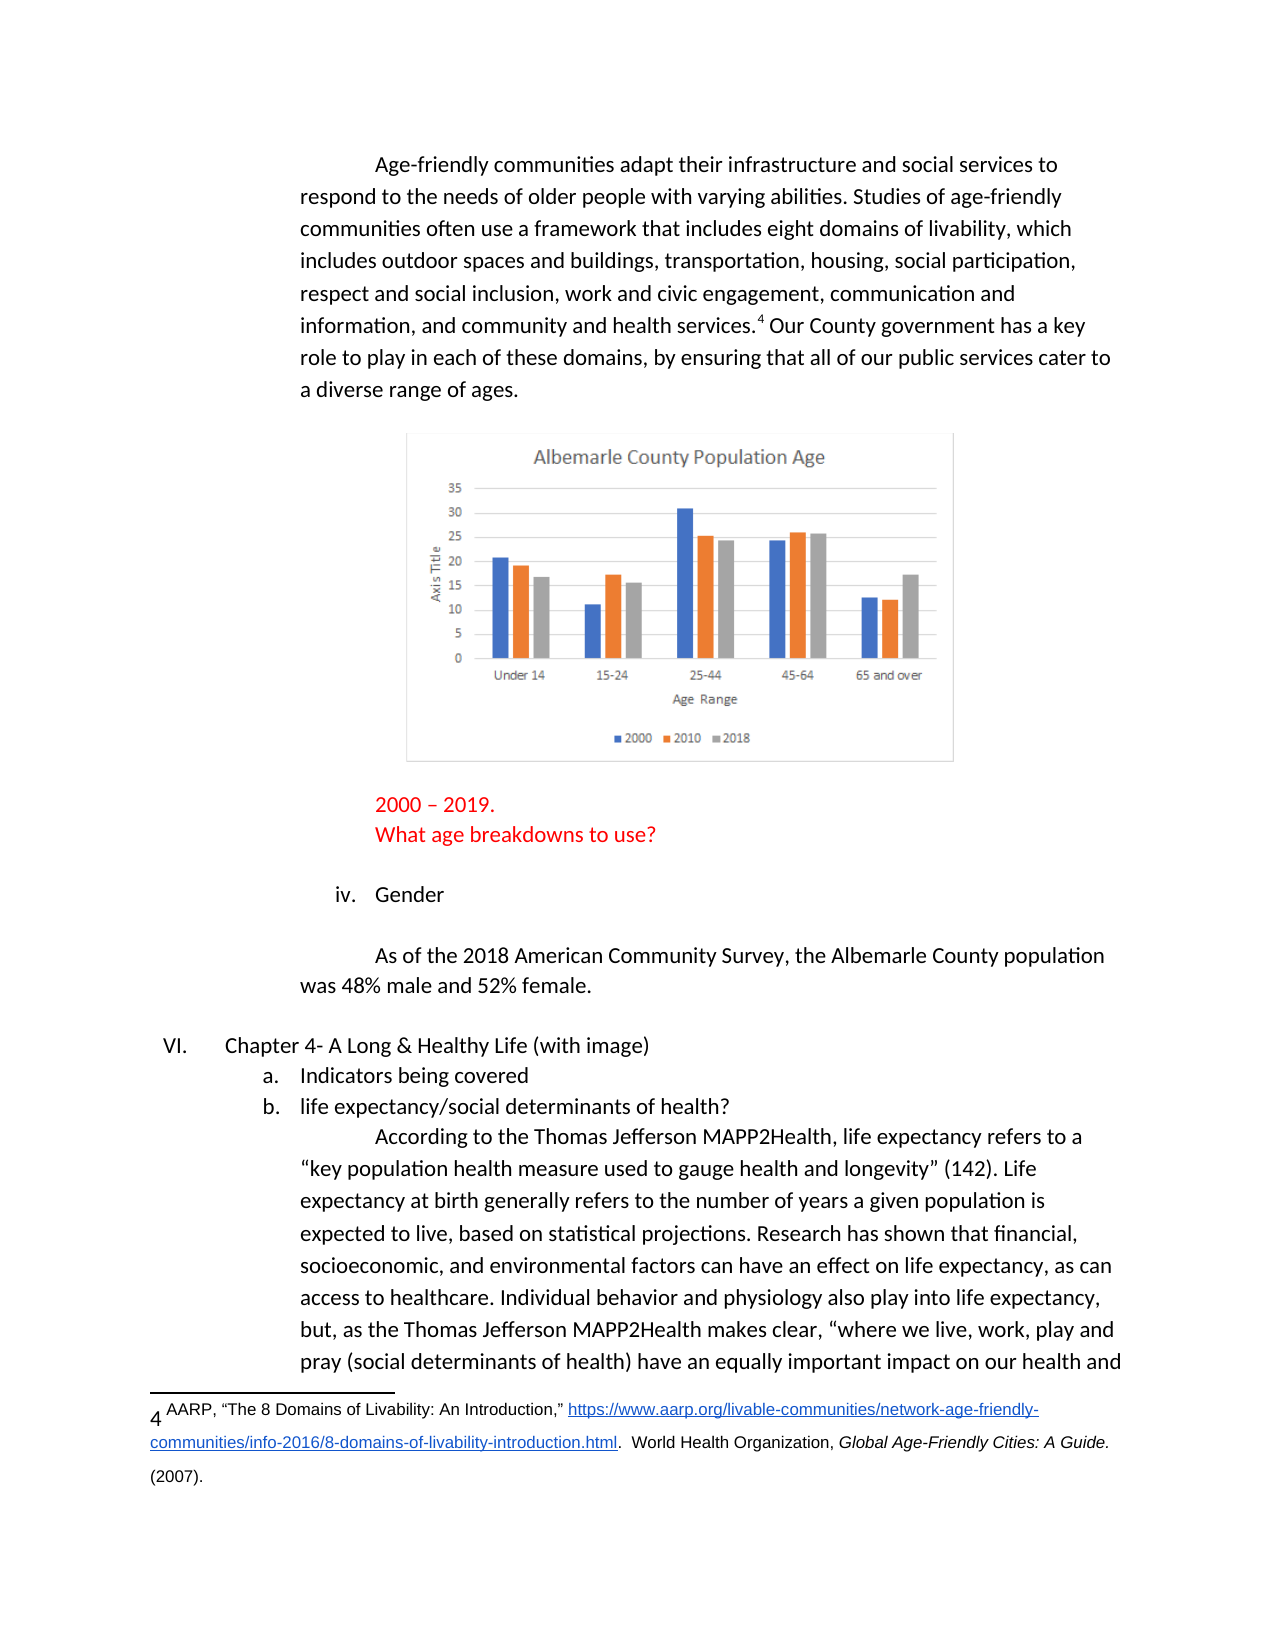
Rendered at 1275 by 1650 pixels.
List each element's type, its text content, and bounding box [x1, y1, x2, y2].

list Indicators being covered [262, 1062, 1125, 1090]
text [300, 1122, 1125, 1375]
list Gender [356, 880, 1125, 908]
list life expectancy/social determinants of health? [262, 1092, 1125, 1120]
picture [406, 433, 954, 762]
text As of the 2018 American Community Survey, the Albemarle County population was 48% male and 52% female. [300, 941, 1125, 999]
list Chapter 4- A Long & Healthy Life (with image) [187, 1031, 1125, 1059]
text 2000 – 2019. [375, 790, 1125, 818]
text Age-friendly communities adapt their infrastructure and social services to respond to the needs of older people with varying abilities. Studies of age-friendly communities often use a framework that includes eight domains of livability, which includes outdoor spaces and buildings, transportation, housing, social participation, respect and social inclusion, work and civic engagement, communication and information, and community and health services. Our County government has a key role to play in each of these domains, by ensuring that all of our public services cater to a diverse range of ages. [300, 150, 1125, 403]
text What age breakdowns to use? [375, 820, 1125, 848]
